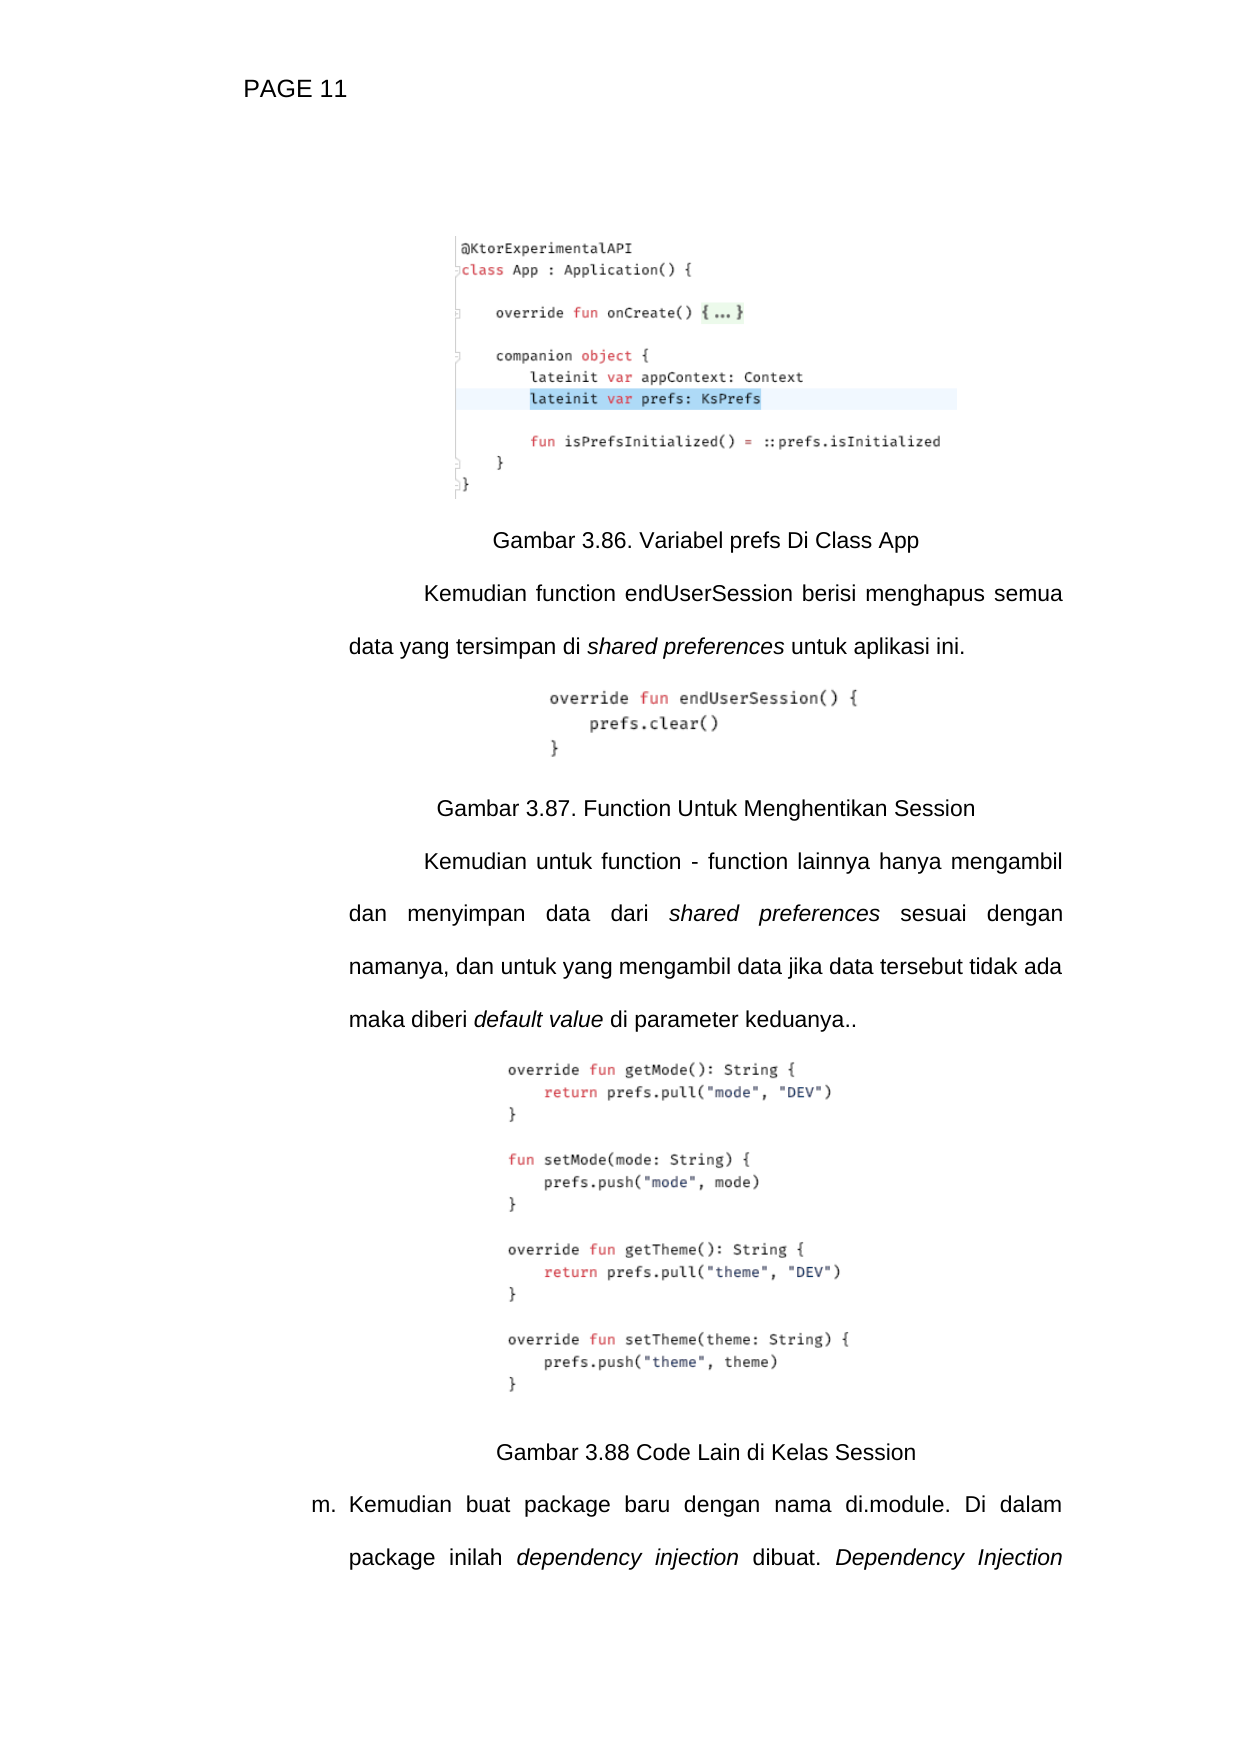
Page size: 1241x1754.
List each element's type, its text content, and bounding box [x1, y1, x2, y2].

text Gambar 3.86. Variabel prefs Di Class App [349, 527, 1063, 553]
text Kemudian untuk function - function lainnya hanya mengambil dan menyimpan data dari shared preferences sesuai dengan namanya, dan untuk yang mengambil data jika data tersebut tidak ada maka diberi default value di parameter keduanya.. [349, 848, 1063, 1032]
text Gambar 3.87. Function Untuk Menghentikan Session [349, 795, 1063, 821]
text Kemudian function endUserSession berisi menghapus semua data yang tersimpan di shared preferences untuk aplikasi ini. [349, 580, 1063, 659]
text Gambar 3.88 Code Lain di Kelas Session [349, 1438, 1063, 1465]
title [311, 1491, 1063, 1570]
picture [542, 685, 870, 767]
picture [455, 236, 957, 499]
picture [501, 1058, 911, 1410]
